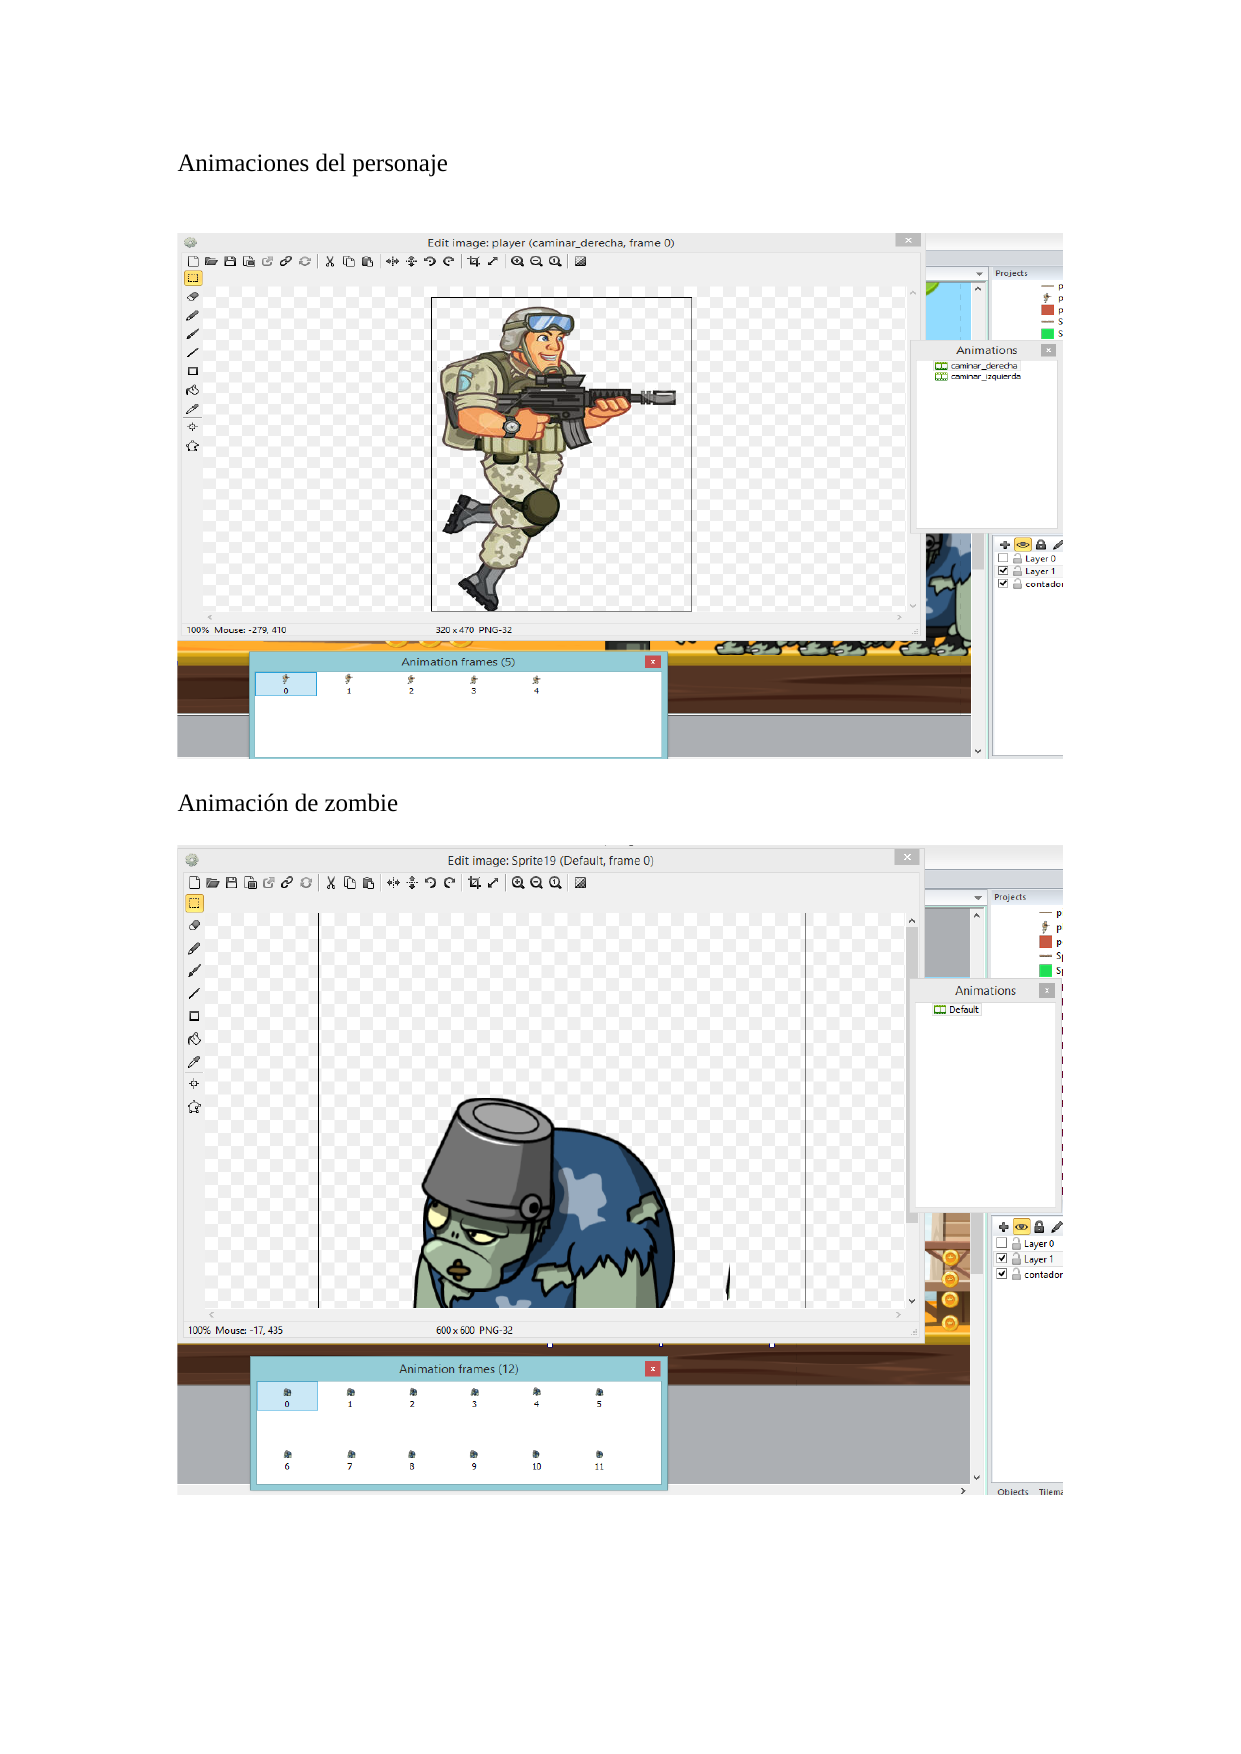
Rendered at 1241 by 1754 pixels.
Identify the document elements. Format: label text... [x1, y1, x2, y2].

picture [177, 845, 1063, 1495]
text Animación de zombie [177, 788, 1063, 816]
text Animaciones del personaje [177, 148, 1063, 176]
picture [177, 233, 1063, 759]
